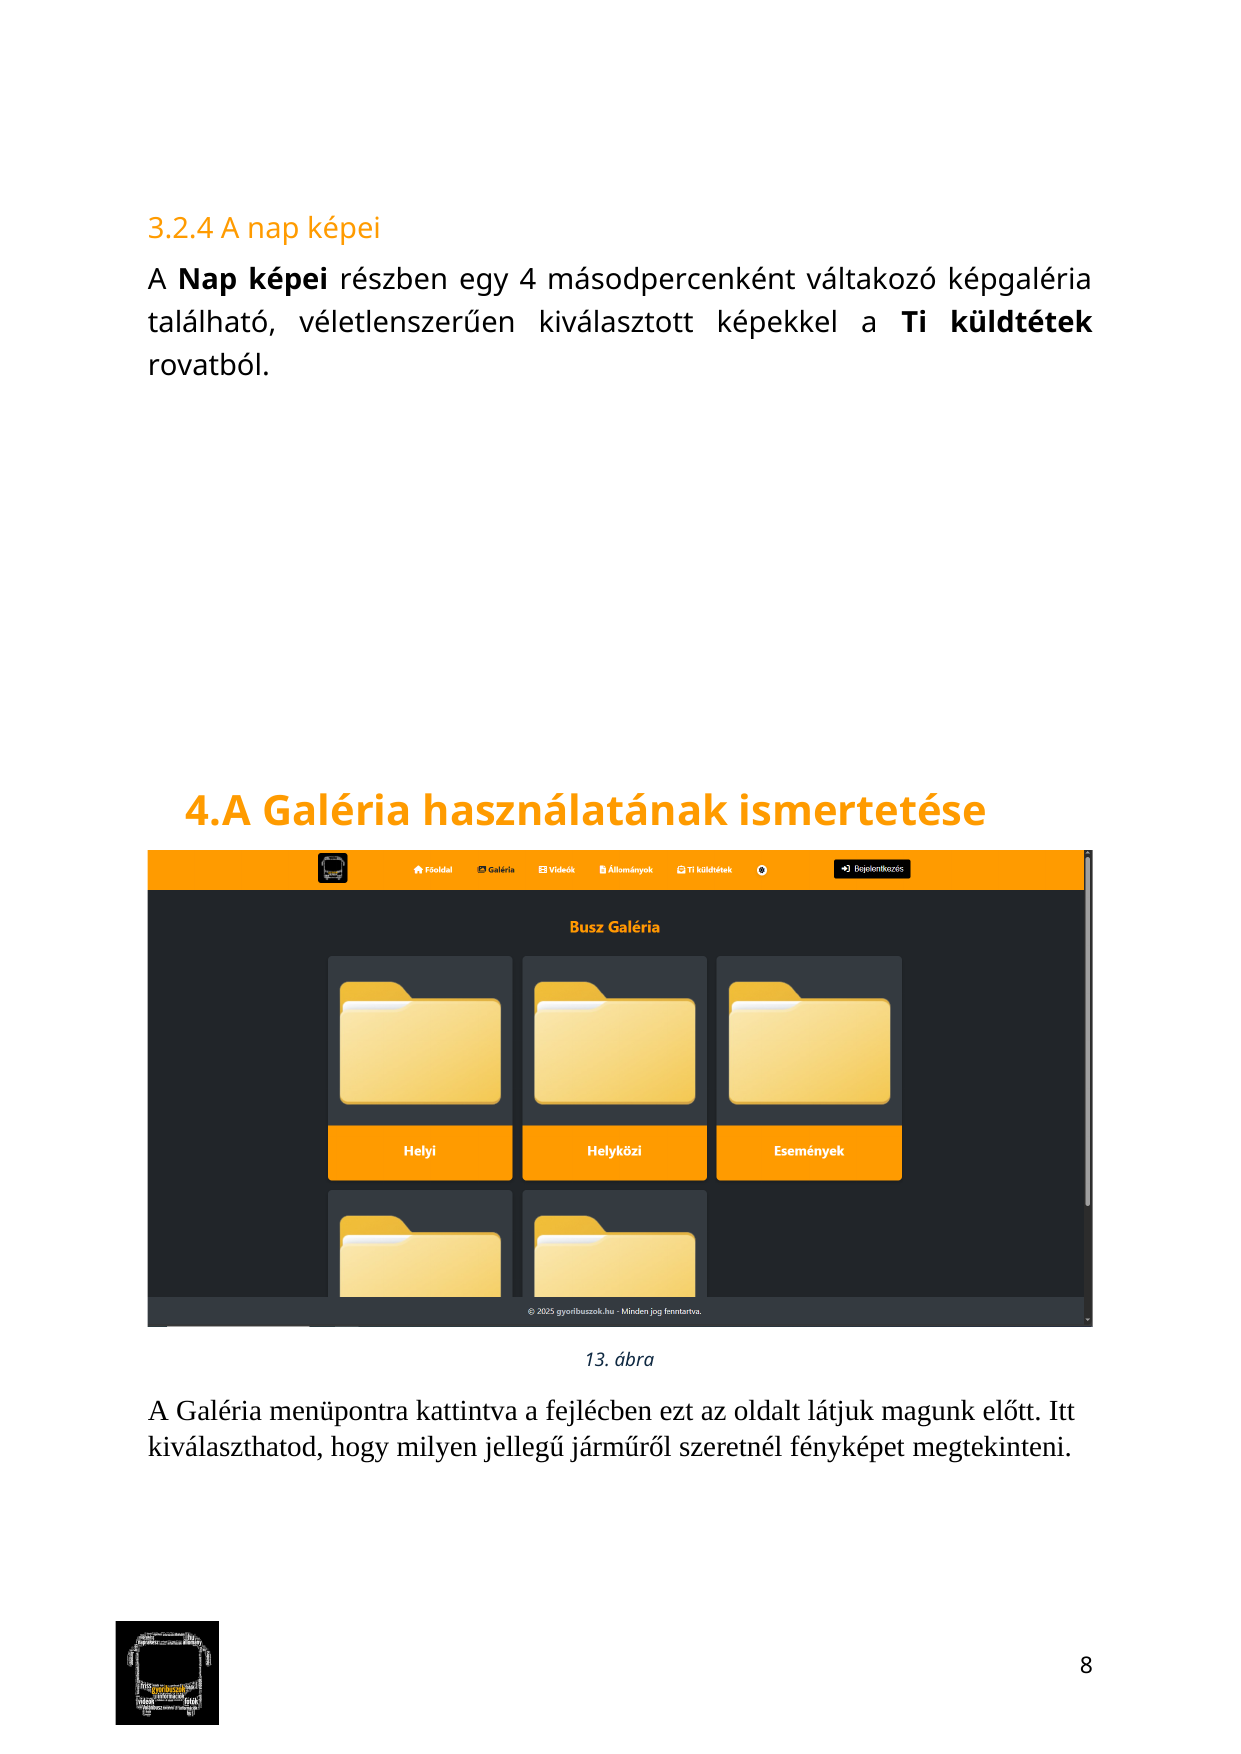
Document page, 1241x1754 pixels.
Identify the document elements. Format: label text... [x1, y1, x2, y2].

picture [115, 1621, 219, 1725]
picture [147, 850, 1093, 1327]
text A Nap képei részben egy 4 másodpercenként váltakozó képgaléria található, véletlenszerűen kiválasztott képekkel a Ti küldtétek rovatból. [148, 258, 1093, 383]
subtitle 3.2.4 A nap képei [148, 207, 1093, 247]
text A Galéria menüpontra kattintva a fejlécben ezt az oldalt látjuk magunk előtt. Itt kiválaszthatod, hogy milyen jellegű járműről szeretnél fényképet megtekinteni. [148, 1393, 1093, 1462]
subtitle A Galéria használatának ismertetése [185, 781, 1093, 838]
text 13. ábra [148, 1346, 1093, 1372]
